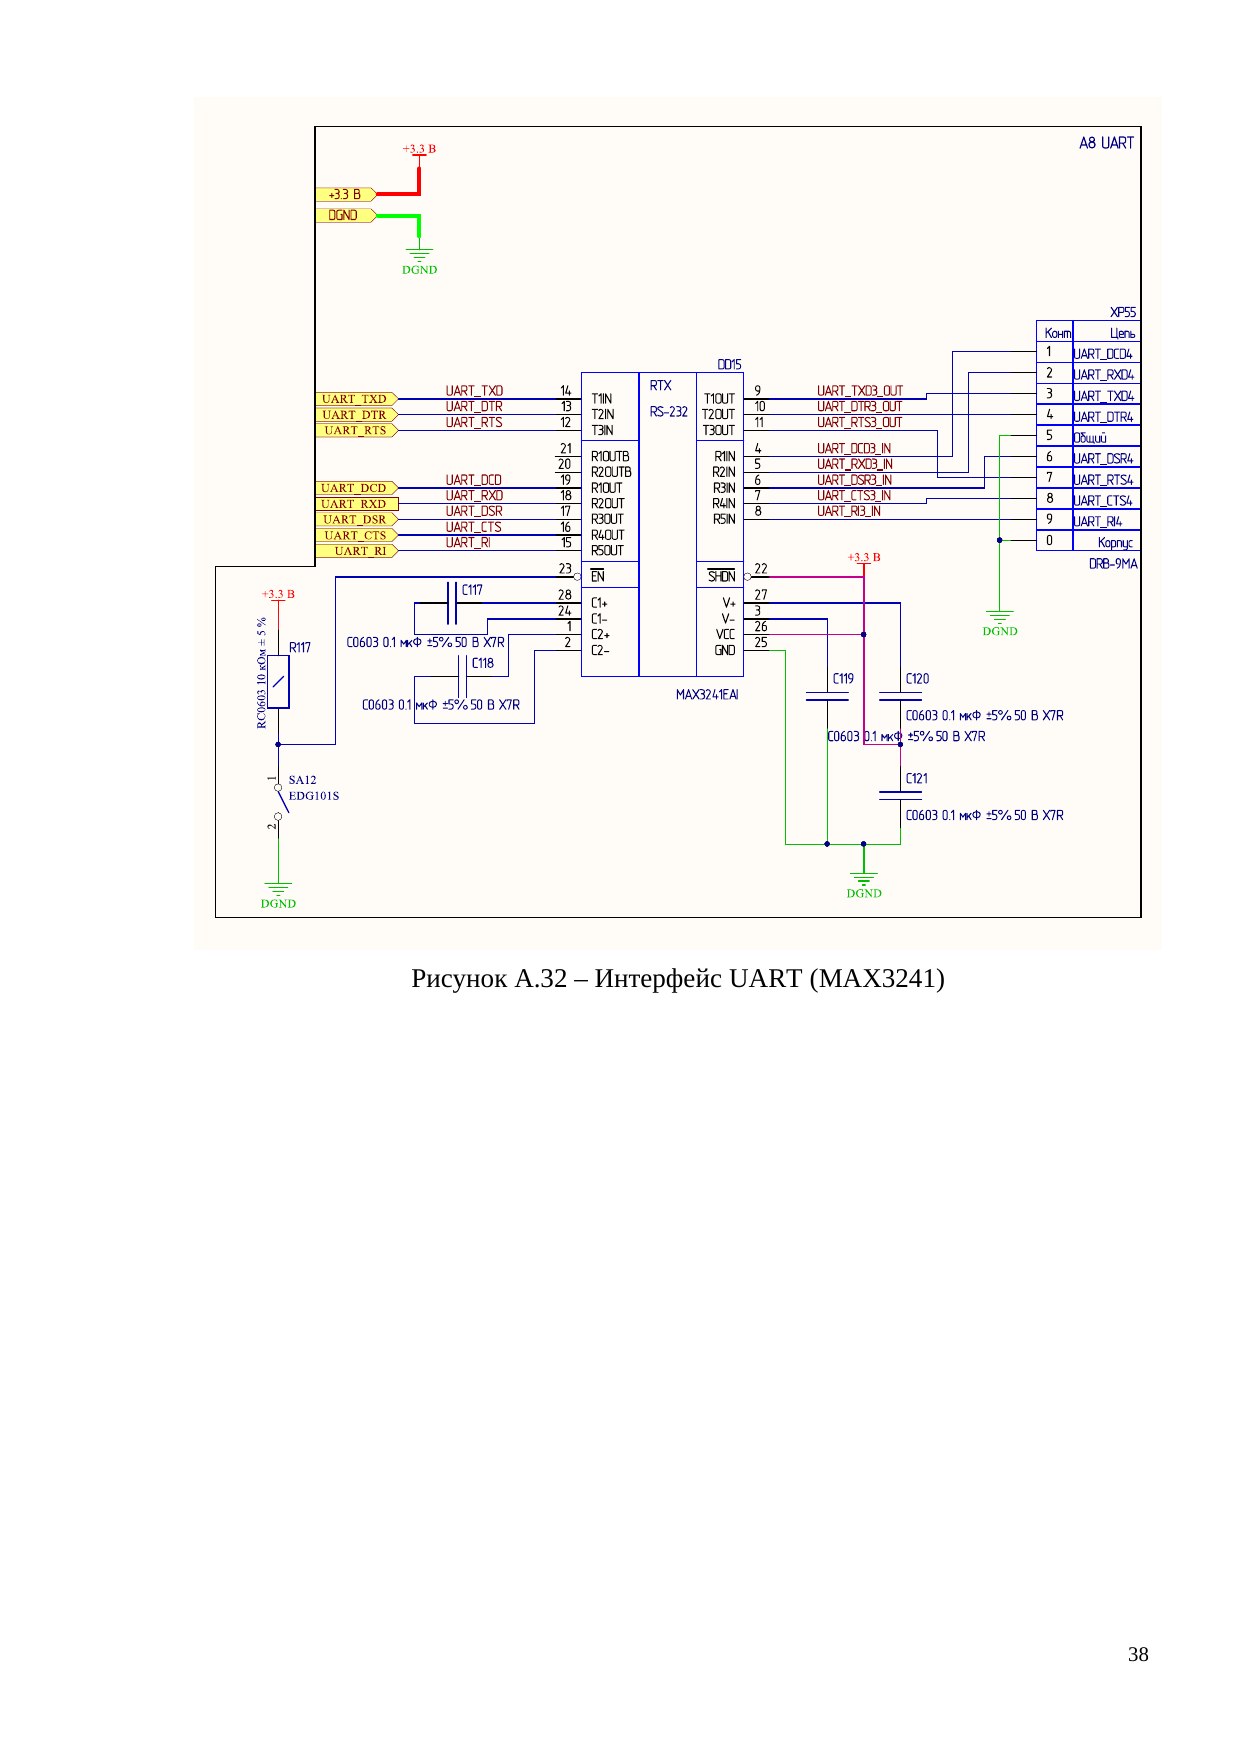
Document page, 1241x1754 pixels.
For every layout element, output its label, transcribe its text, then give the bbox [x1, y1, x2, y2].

text Рисунок А.32 – Интерфейс UART (MAX3241) [59, 962, 1164, 993]
